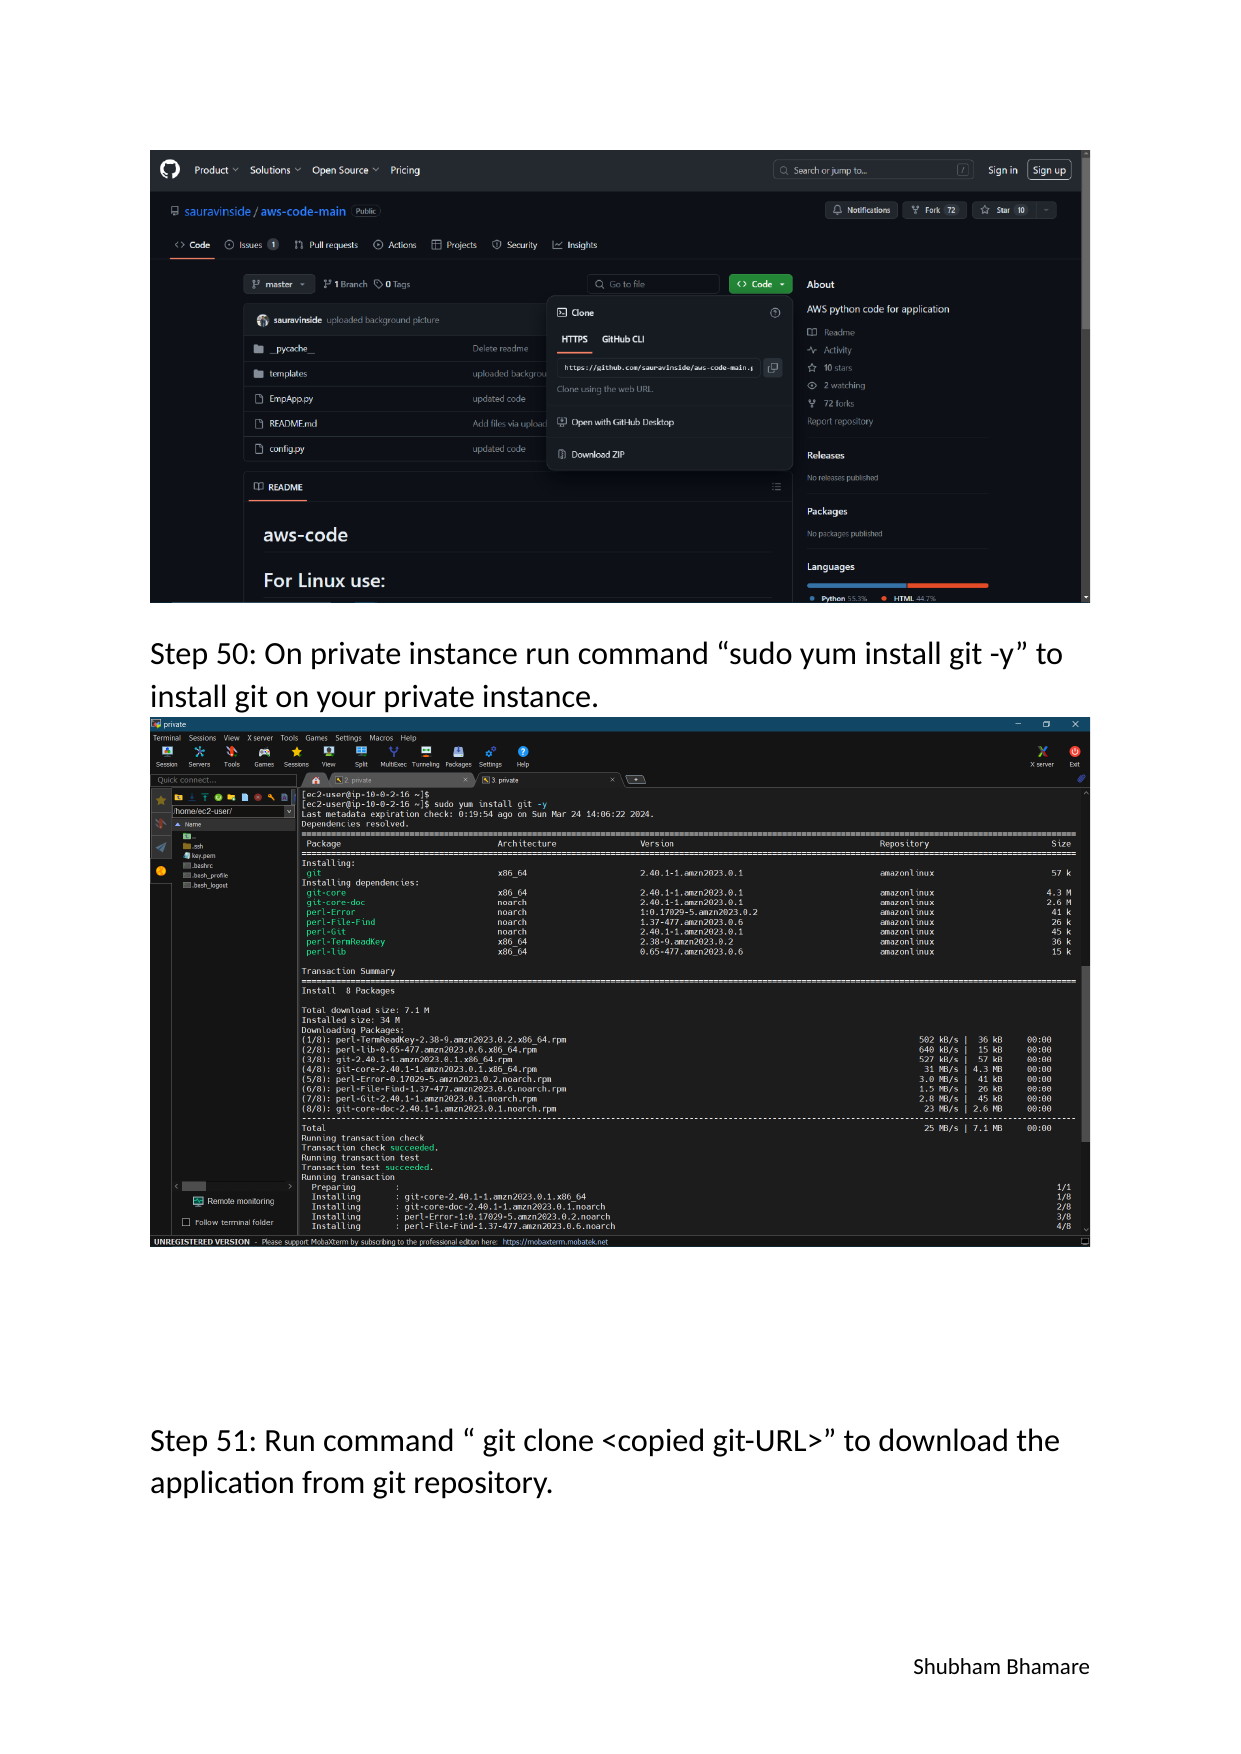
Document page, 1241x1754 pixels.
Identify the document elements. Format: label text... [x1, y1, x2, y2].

text Step 50: On private instance run command “sudo yum install git -y” to install git on your private instance. [150, 633, 1090, 717]
text Step 51: Run command “ git clone <copied git-URL>” to download the application from git repository. [150, 1420, 1090, 1502]
picture [150, 717, 1091, 1247]
picture [150, 150, 1091, 603]
